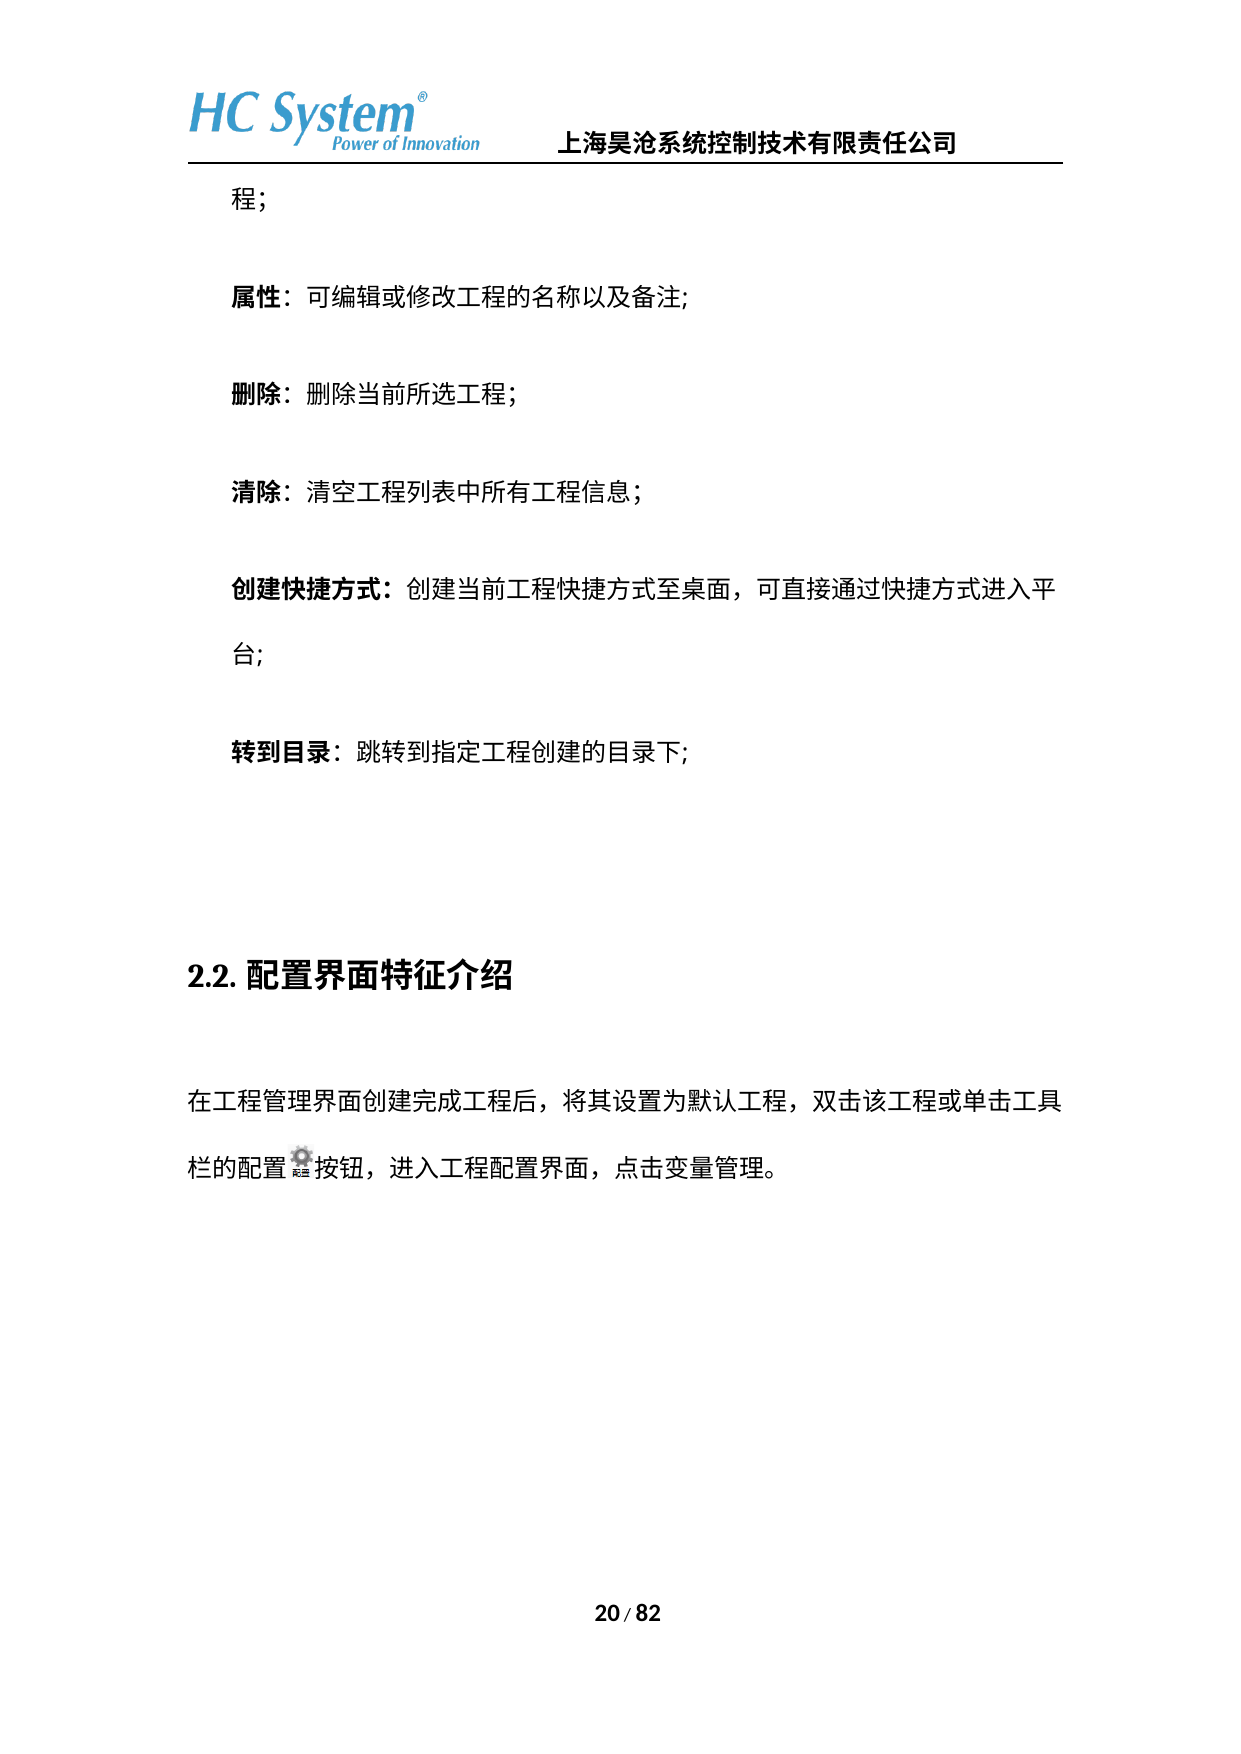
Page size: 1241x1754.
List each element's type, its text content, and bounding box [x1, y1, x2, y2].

text 删除：删除当前所选工程； [232, 360, 1063, 425]
text 属性：可编辑或修改工程的名称以及备注; [232, 263, 1063, 328]
text 转到目录：跳转到指定工程创建的目录下; [232, 718, 1063, 783]
text 清除：清空工程列表中所有工程信息； [232, 458, 1063, 523]
picture [287, 1144, 315, 1178]
picture [187, 88, 482, 153]
subtitle 配置界面特征介绍 [187, 940, 1063, 1005]
text 设为当前工程：将选中工程设置为当前的默认工程,配置和运行是以当前工程； [232, 165, 1063, 230]
text 创建快捷方式：创建当前工程快捷方式至桌面，可直接通过快捷方式进入平台; [232, 555, 1063, 685]
text 在工程管理界面创建完成工程后，将其设置为默认工程，双击该工程或单击工具栏的配置按钮，进入工程配置界面，点击变量管理。 [187, 1067, 1063, 1197]
